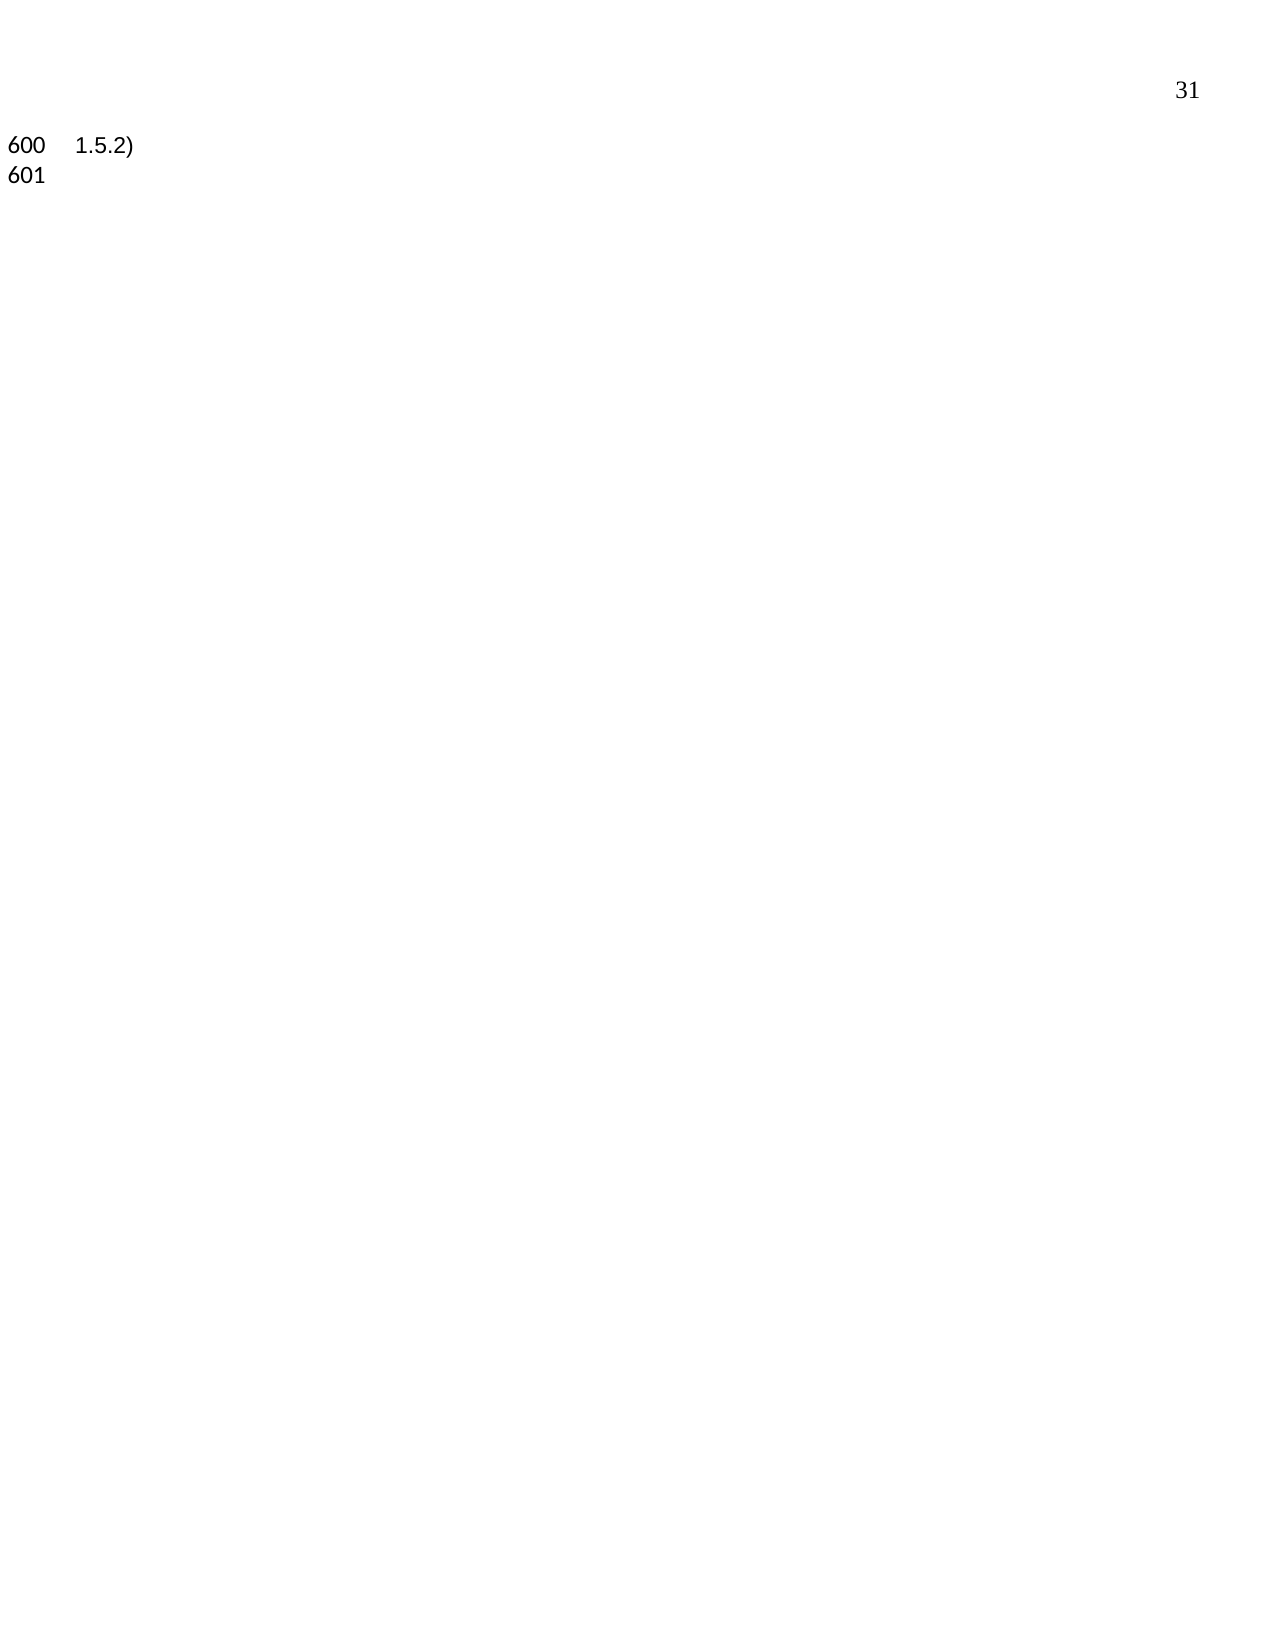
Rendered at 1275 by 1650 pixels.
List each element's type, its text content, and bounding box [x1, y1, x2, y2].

text 1.5.2) [75, 132, 1200, 159]
